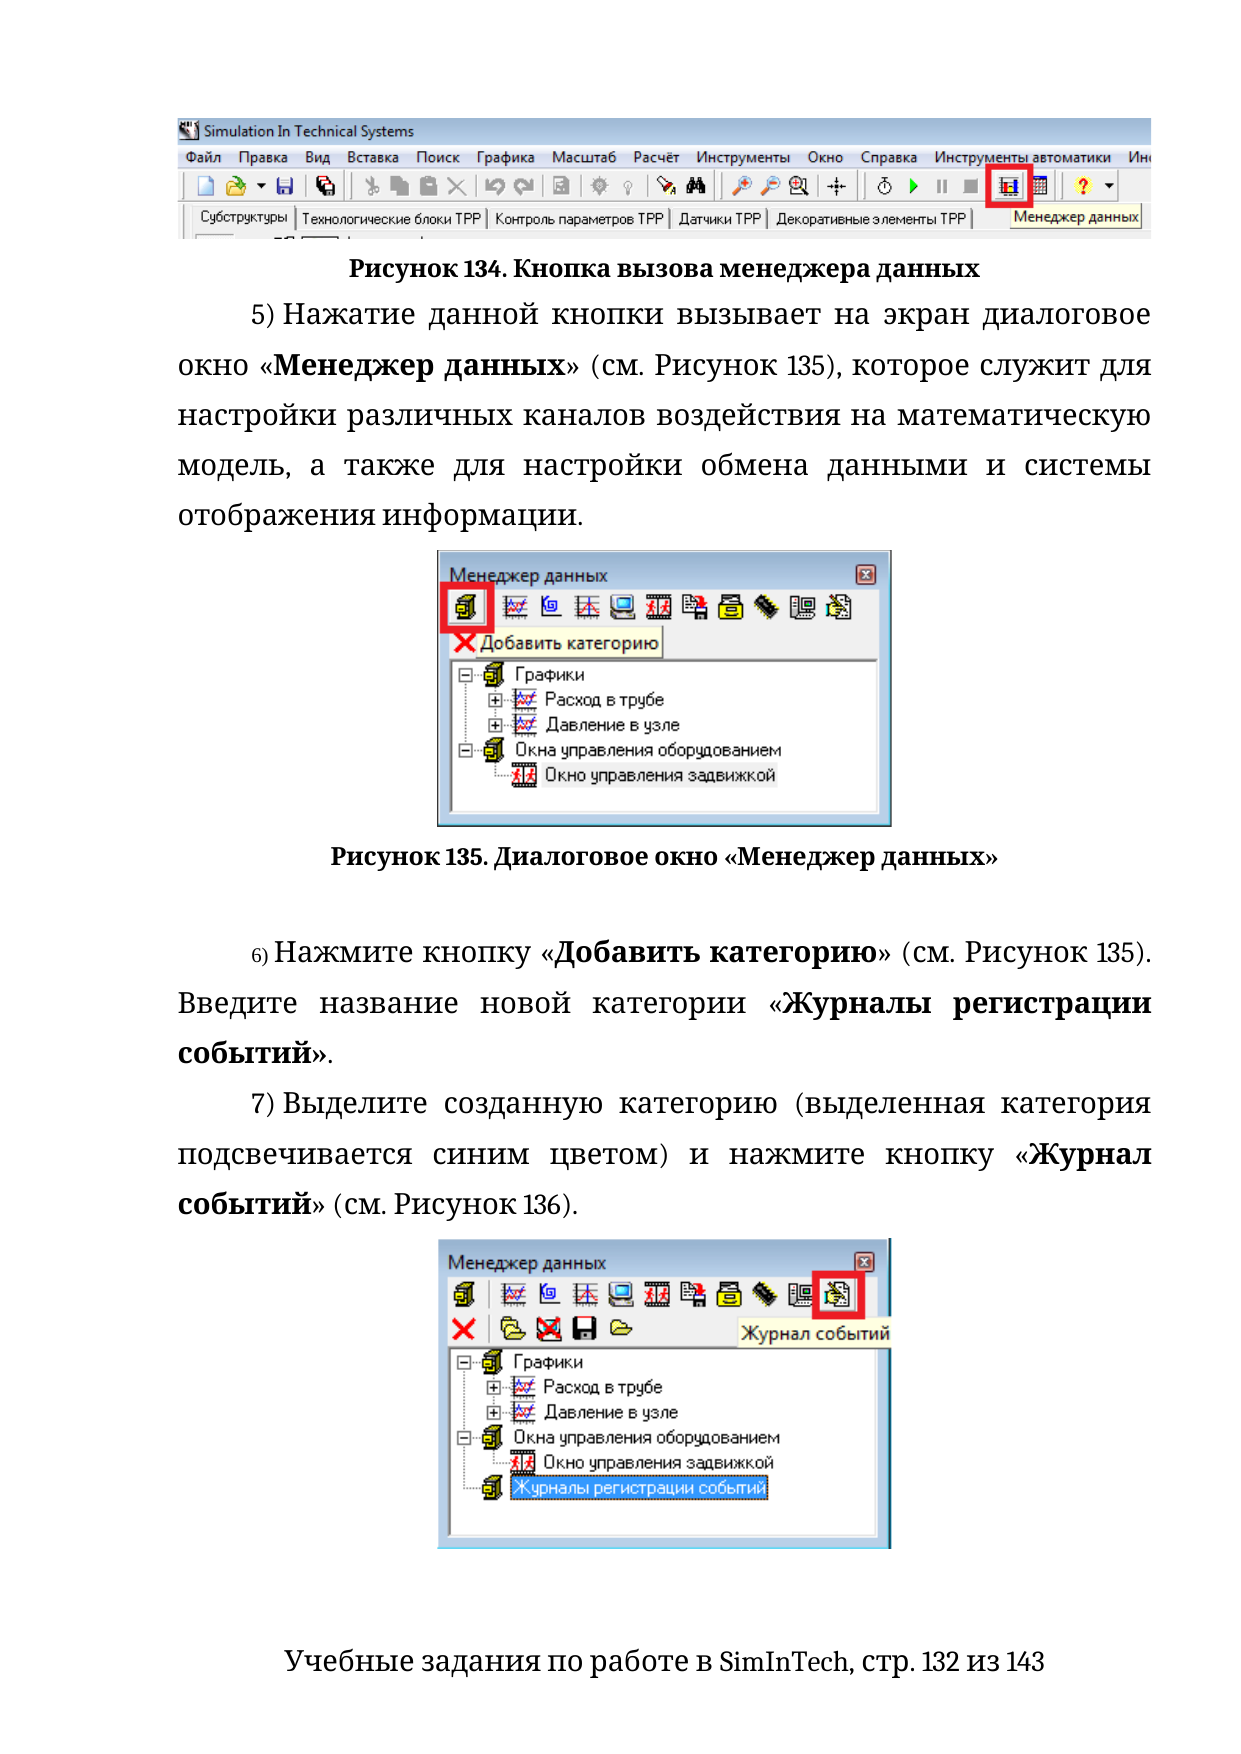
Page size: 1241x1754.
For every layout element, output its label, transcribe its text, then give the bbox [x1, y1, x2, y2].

picture [437, 550, 892, 827]
picture [437, 1238, 892, 1549]
picture [177, 118, 1152, 239]
